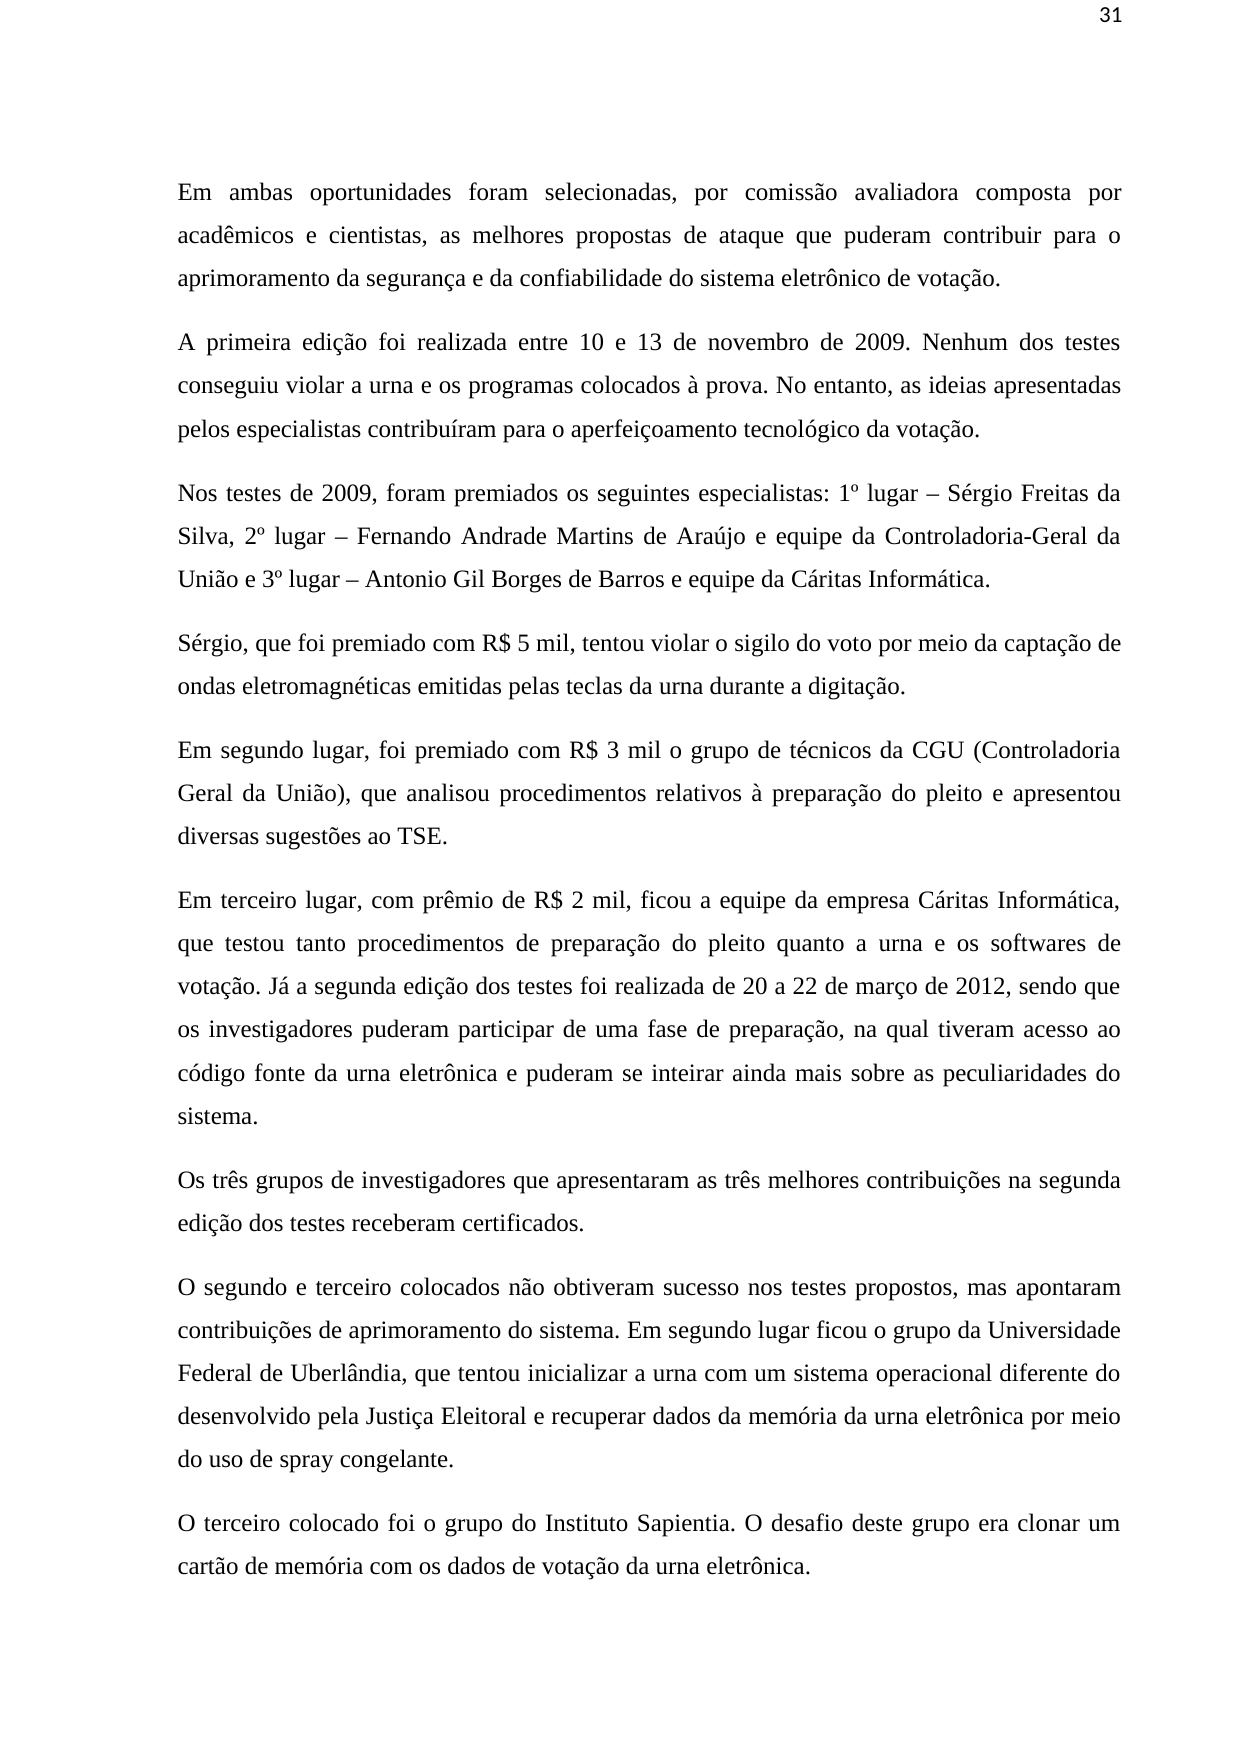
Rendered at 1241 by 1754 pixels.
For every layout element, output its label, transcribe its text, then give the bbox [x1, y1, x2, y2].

text O terceiro colocado foi o grupo do Instituto Sapientia. O desafio deste grupo era clonar um cartão de memória com os dados de votação da urna eletrônica. [177, 1508, 1122, 1580]
text O segundo e terceiro colocados não obtiveram sucesso nos testes propostos, mas apontaram contribuições de aprimoramento do sistema. Em segundo lugar ficou o grupo da Universidade Federal de Uberlândia, que tentou inicializar a urna com um sistema operacional diferente do desenvolvido pela Justiça Eleitoral e recuperar dados da memória da urna eletrônica por meio do uso de spray congelante. [177, 1272, 1122, 1473]
text Sérgio, que foi premiado com R$ 5 mil, tentou violar o sigilo do voto por meio da captação de ondas eletromagnéticas emitidas pelas teclas da urna durante a digitação. [177, 628, 1122, 700]
text Nos testes de 2009, foram premiados os seguintes especialistas: 1º lugar – Sérgio Freitas da Silva, 2º lugar – Fernando Andrade Martins de Araújo e equipe da Controladoria-Geral da União e 3º lugar – Antonio Gil Borges de Barros e equipe da Cáritas Informática. [177, 478, 1122, 593]
text A primeira edição foi realizada entre 10 e 13 de novembro de 2009. Nenhum dos testes conseguiu violar a urna e os programas colocados à prova. No entanto, as ideias apresentadas pelos especialistas contribuíram para o aperfeiçoamento tecnológico da votação. [177, 327, 1122, 442]
text Em ambas oportunidades foram selecionadas, por comissão avaliadora composta por acadêmicos e cientistas, as melhores propostas de ataque que puderam contribuir para o aprimoramento da segurança e da confiabilidade do sistema eletrônico de votação. [177, 177, 1122, 292]
text Em segundo lugar, foi premiado com R$ 3 mil o grupo de técnicos da CGU (Controladoria Geral da União), que analisou procedimentos relativos à preparação do pleito e apresentou diversas sugestões ao TSE. [177, 735, 1122, 850]
text Em terceiro lugar, com prêmio de R$ 2 mil, ficou a equipe da empresa Cáritas Informática, que testou tanto procedimentos de preparação do pleito quanto a urna e os softwares de votação. Já a segunda edição dos testes foi realizada de 20 a 22 de março de 2012, sendo que os investigadores puderam participar de uma fase de preparação, na qual tiveram acesso ao código fonte da urna eletrônica e puderam se inteirar ainda mais sobre as peculiaridades do sistema. [177, 885, 1122, 1129]
text Os três grupos de investigadores que apresentaram as três melhores contribuições na segunda edição dos testes receberam certificados. [177, 1165, 1122, 1237]
